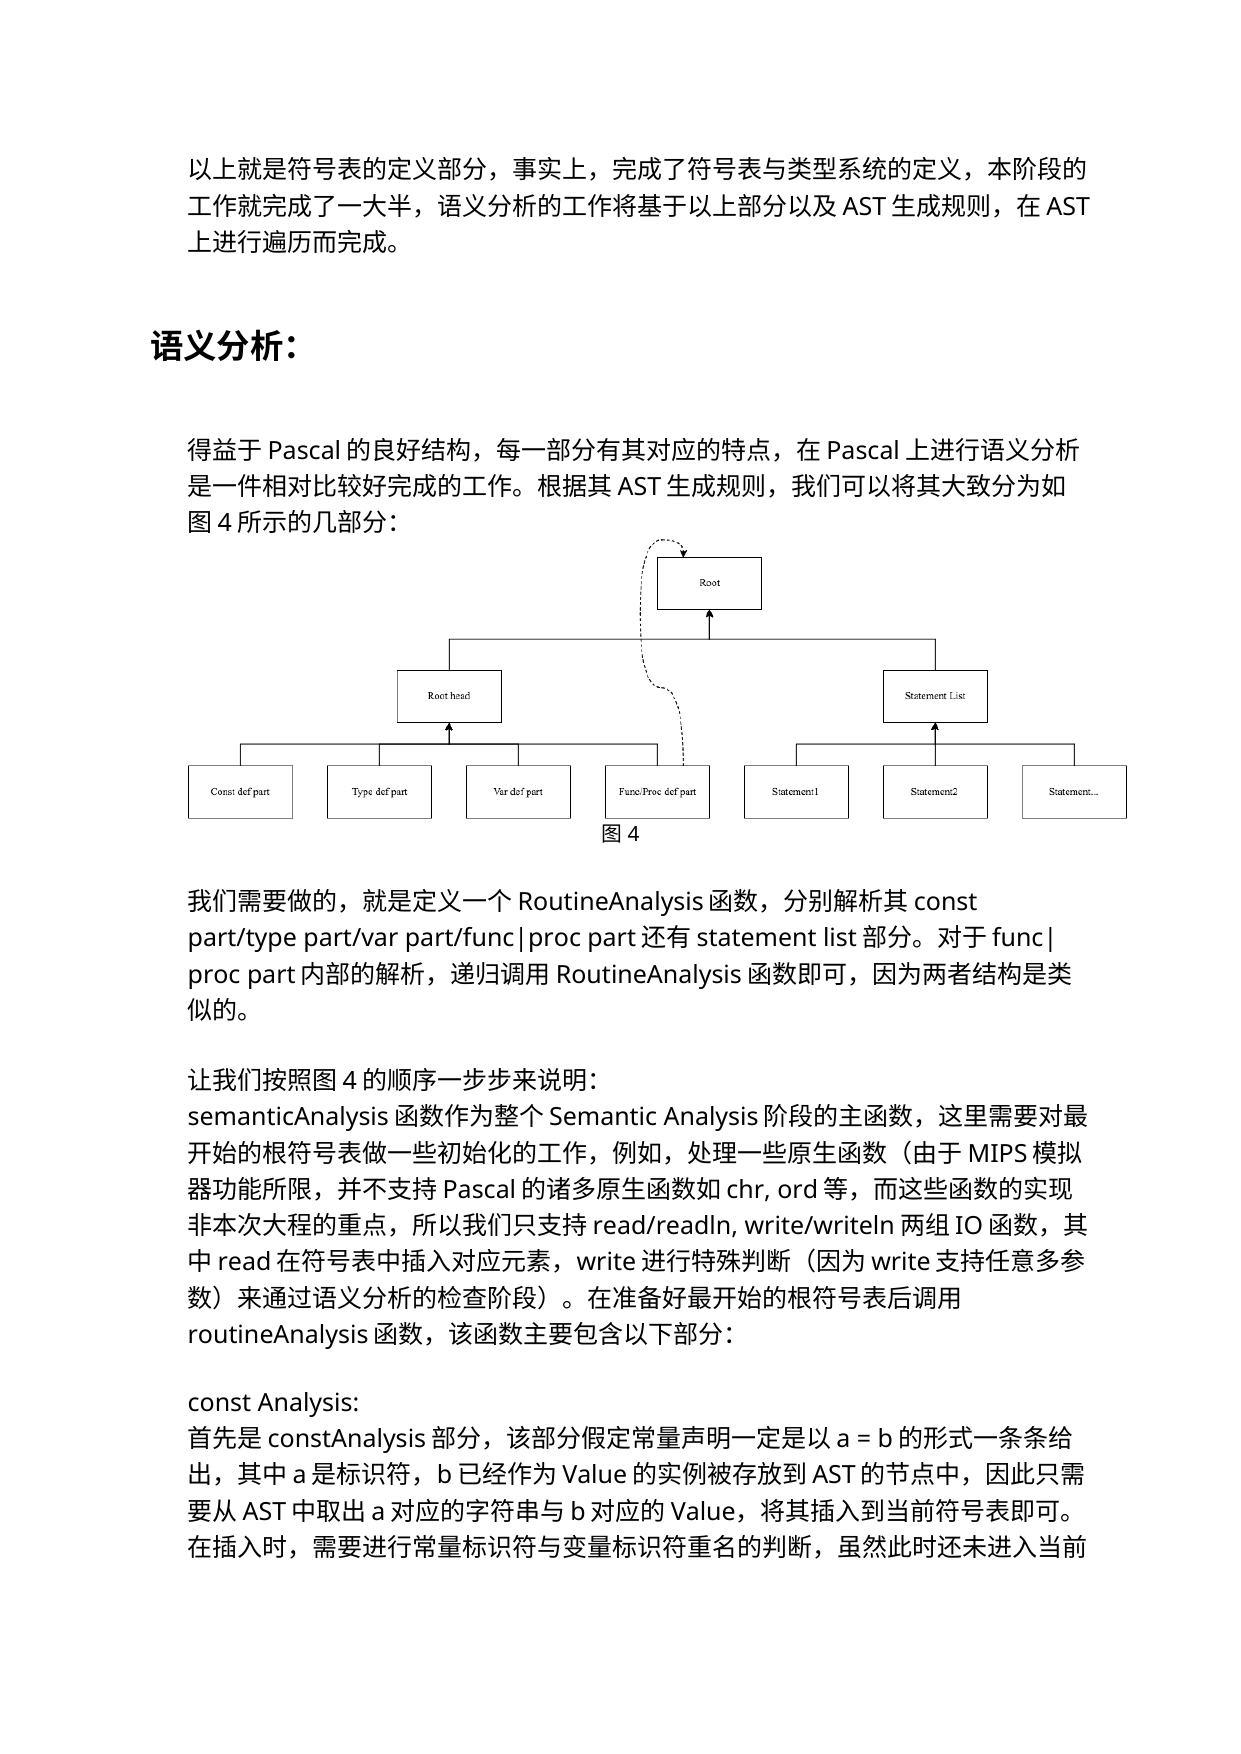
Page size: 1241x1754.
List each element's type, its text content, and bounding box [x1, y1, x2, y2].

text 以上就是符号表的定义部分，事实上，完成了符号表与类型系统的定义，本阶段的工作就完成了一大半，语义分析的工作将基于以上部分以及AST生成规则，在AST上进行遍历而完成。 [187, 150, 1090, 259]
text semanticAnalysis函数作为整个Semantic Analysis阶段的主函数，这里需要对最开始的根符号表做一些初始化的工作，例如，处理一些原生函数（由于MIPS模拟器功能所限，并不支持Pascal的诸多原生函数如chr, ord等，而这些函数的实现非本次大程的重点，所以我们只支持read/readln, write/writeln两组IO函数，其中read在符号表中插入对应元素，write进行特殊判断（因为write支持任意多参数）来通过语义分析的检查阶段）。在准备好最开始的根符号表后调用routineAnalysis函数，该函数主要包含以下部分： [187, 1097, 1090, 1351]
text const Analysis: [187, 1385, 1090, 1419]
text 图 4 [150, 819, 1090, 847]
text 让我们按照图4的顺序一步步来说明： [187, 1061, 1090, 1097]
subtitle 语义分析： [150, 320, 1090, 368]
text 我们需要做的，就是定义一个RoutineAnalysis函数，分别解析其const part/type part/var part/func|proc part还有statement list部分。对于func|proc part内部的解析，递归调用RoutineAnalysis函数即可，因为两者结构是类似的。 [187, 882, 1090, 1027]
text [187, 1419, 1090, 1564]
picture [187, 539, 1128, 819]
text 得益于Pascal的良好结构，每一部分有其对应的特点，在Pascal上进行语义分析是一件相对比较好完成的工作。根据其AST生成规则，我们可以将其大致分为如图4所示的几部分： [187, 430, 1090, 539]
